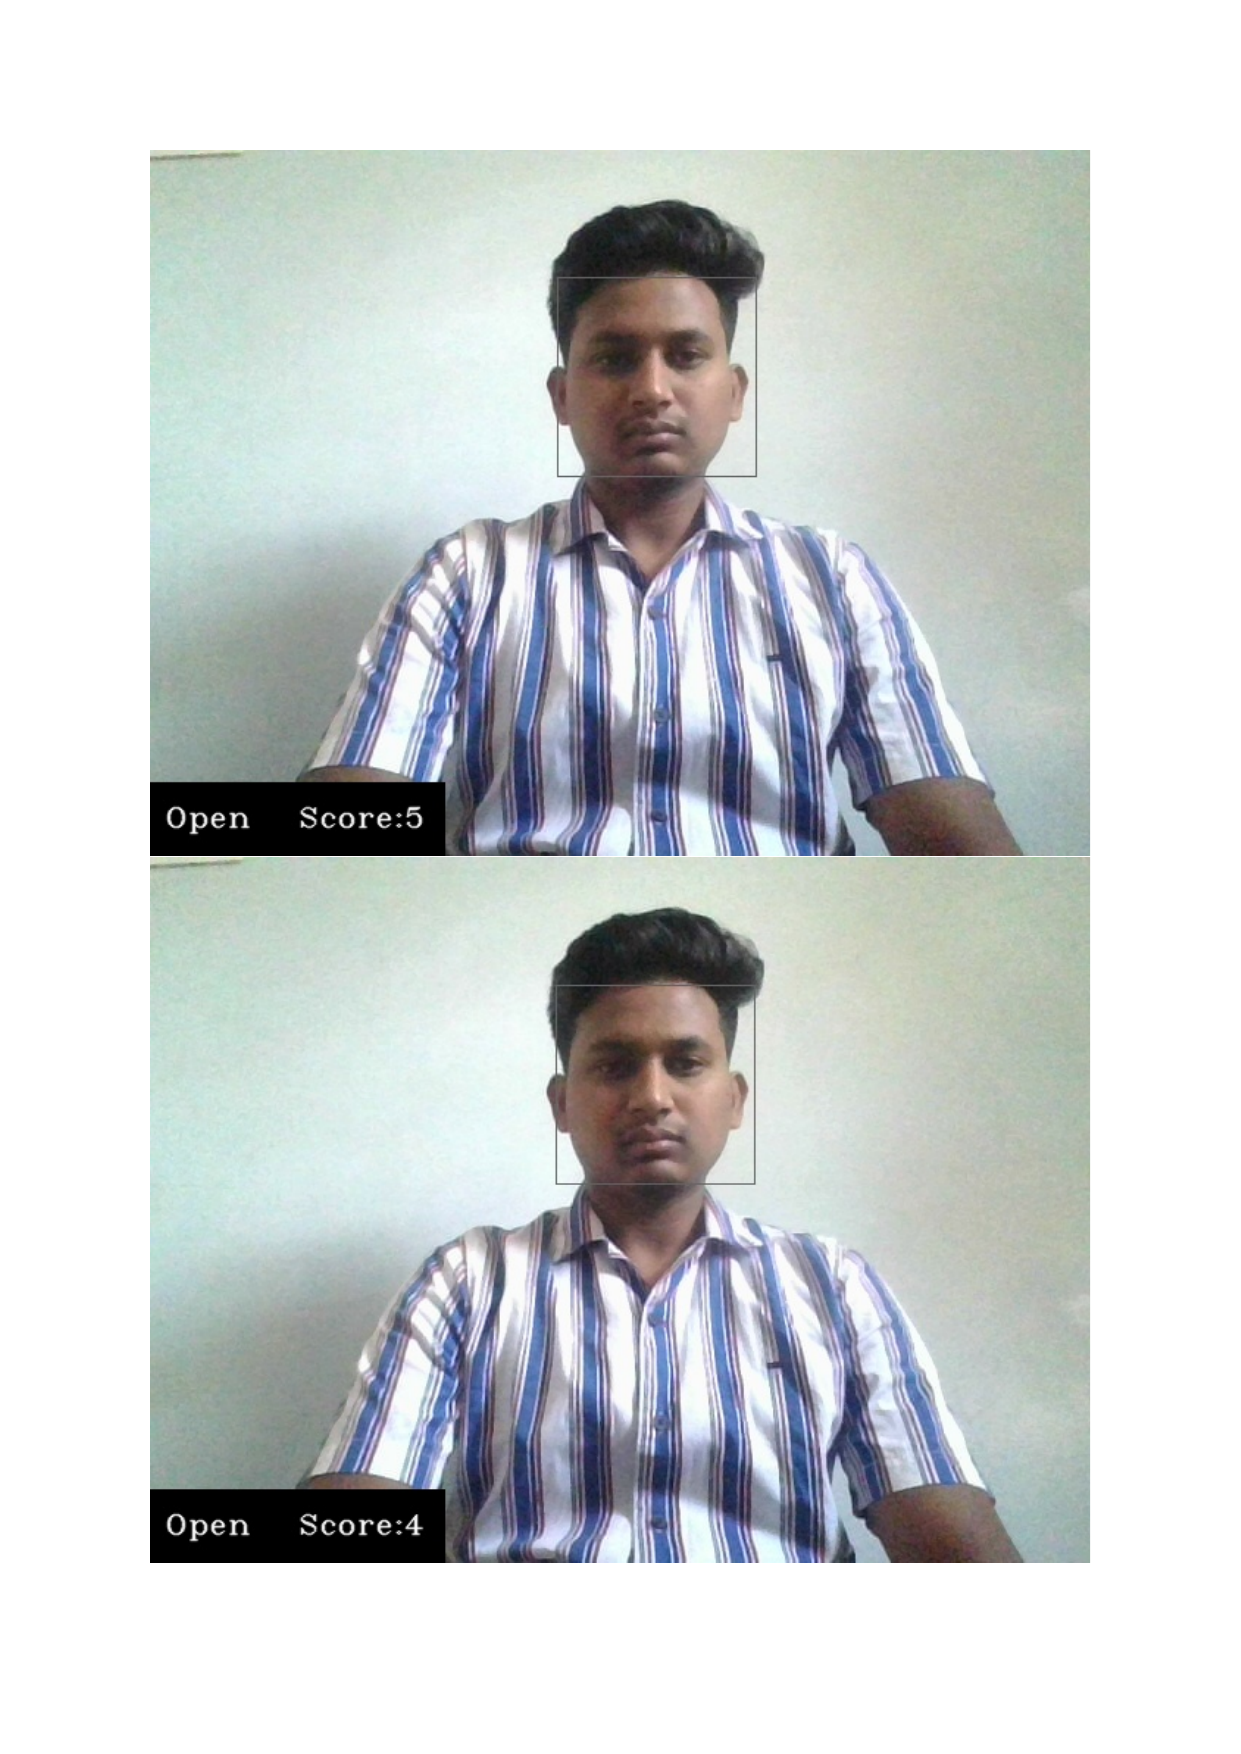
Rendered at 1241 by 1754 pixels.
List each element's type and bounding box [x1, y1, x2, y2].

picture [150, 857, 1091, 1563]
picture [150, 150, 1091, 856]
